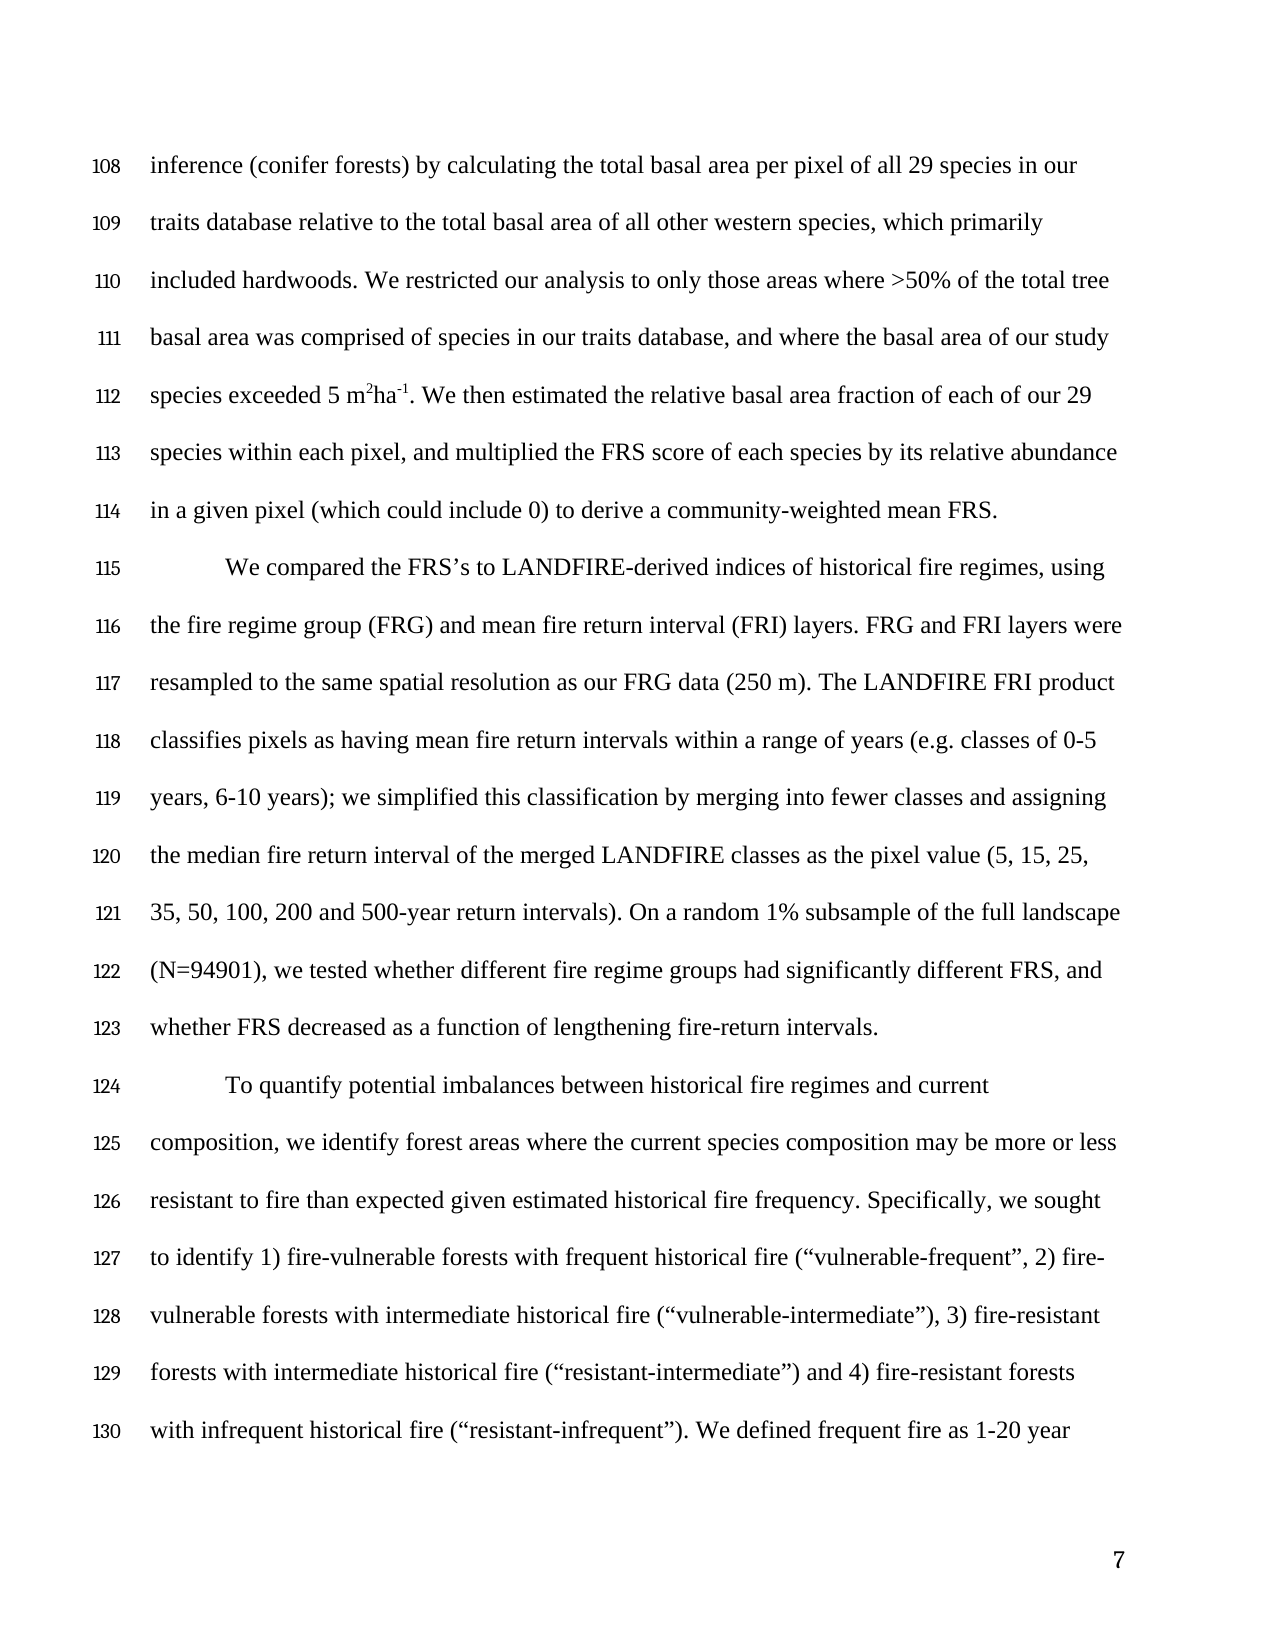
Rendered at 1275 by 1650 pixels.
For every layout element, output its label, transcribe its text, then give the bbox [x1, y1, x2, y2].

text We compared the FRS’s to LANDFIRE-derived indices of historical fire regimes, using the fire regime group (FRG) and mean fire return interval (FRI) layers. FRG and FRI layers were resampled to the same spatial resolution as our FRG data (250 m). The LANDFIRE FRI product classifies pixels as having mean fire return intervals within a range of years (e.g. classes of 0-5 years, 6-10 years); we simplified this classification by merging into fewer classes and assigning the median fire return interval of the merged LANDFIRE classes as the pixel value (5, 15, 25, 35, 50, 100, 200 and 500-year return intervals). On a random 1% subsample of the full landscape (N=94901), we tested whether different fire regime groups had significantly different FRS, and whether FRS decreased as a function of lengthening fire-return intervals. [150, 552, 1125, 1041]
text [150, 150, 1125, 524]
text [150, 1070, 1125, 1444]
